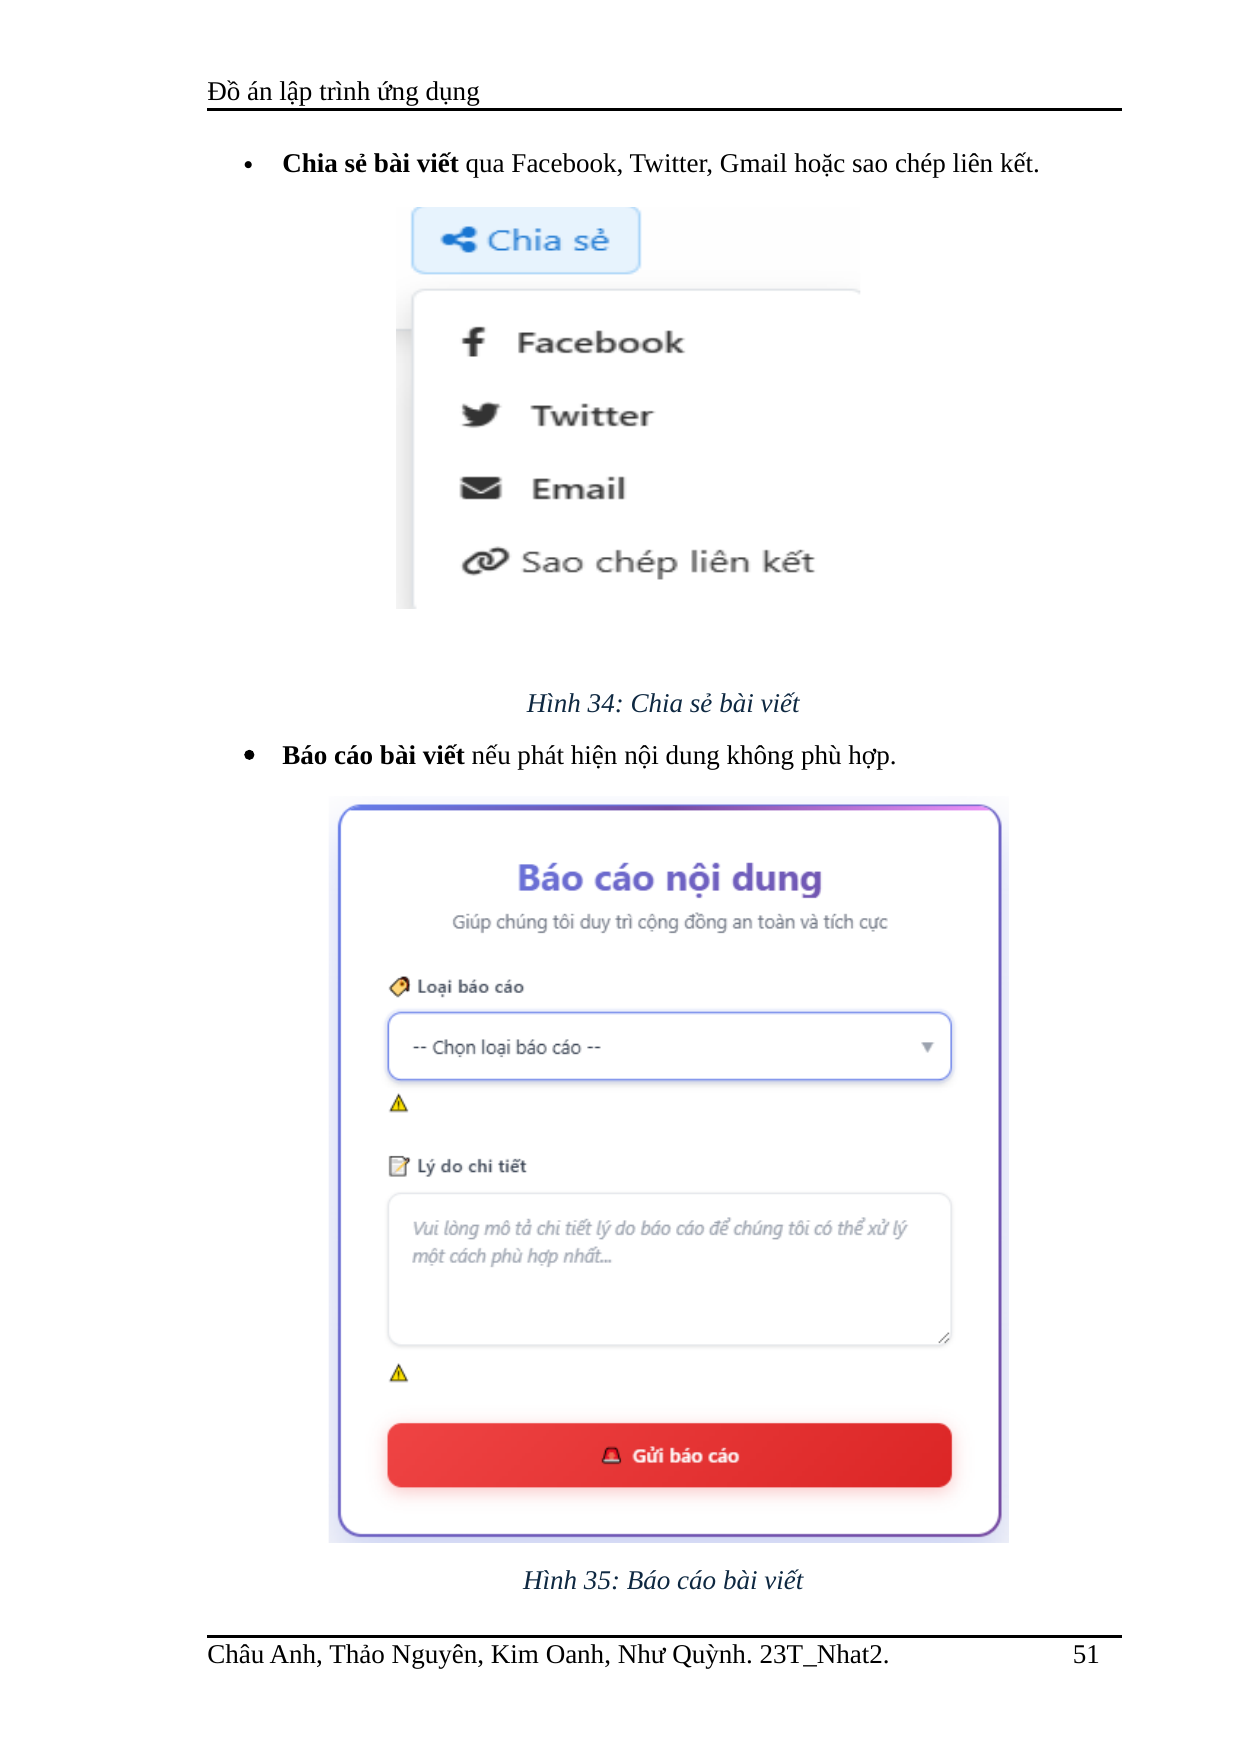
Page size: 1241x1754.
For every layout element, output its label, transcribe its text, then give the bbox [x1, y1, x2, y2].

list Báo cáo bài viết nếu phát hiện nội dung không phù hợp. [244, 739, 1122, 770]
text Hình 34: Chia sẻ bài viết [207, 687, 1122, 718]
list Chia sẻ bài viết qua Facebook, Twitter, Gmail hoặc sao chép liên kết. [244, 147, 1122, 178]
picture [328, 796, 1009, 1543]
picture [396, 207, 861, 609]
